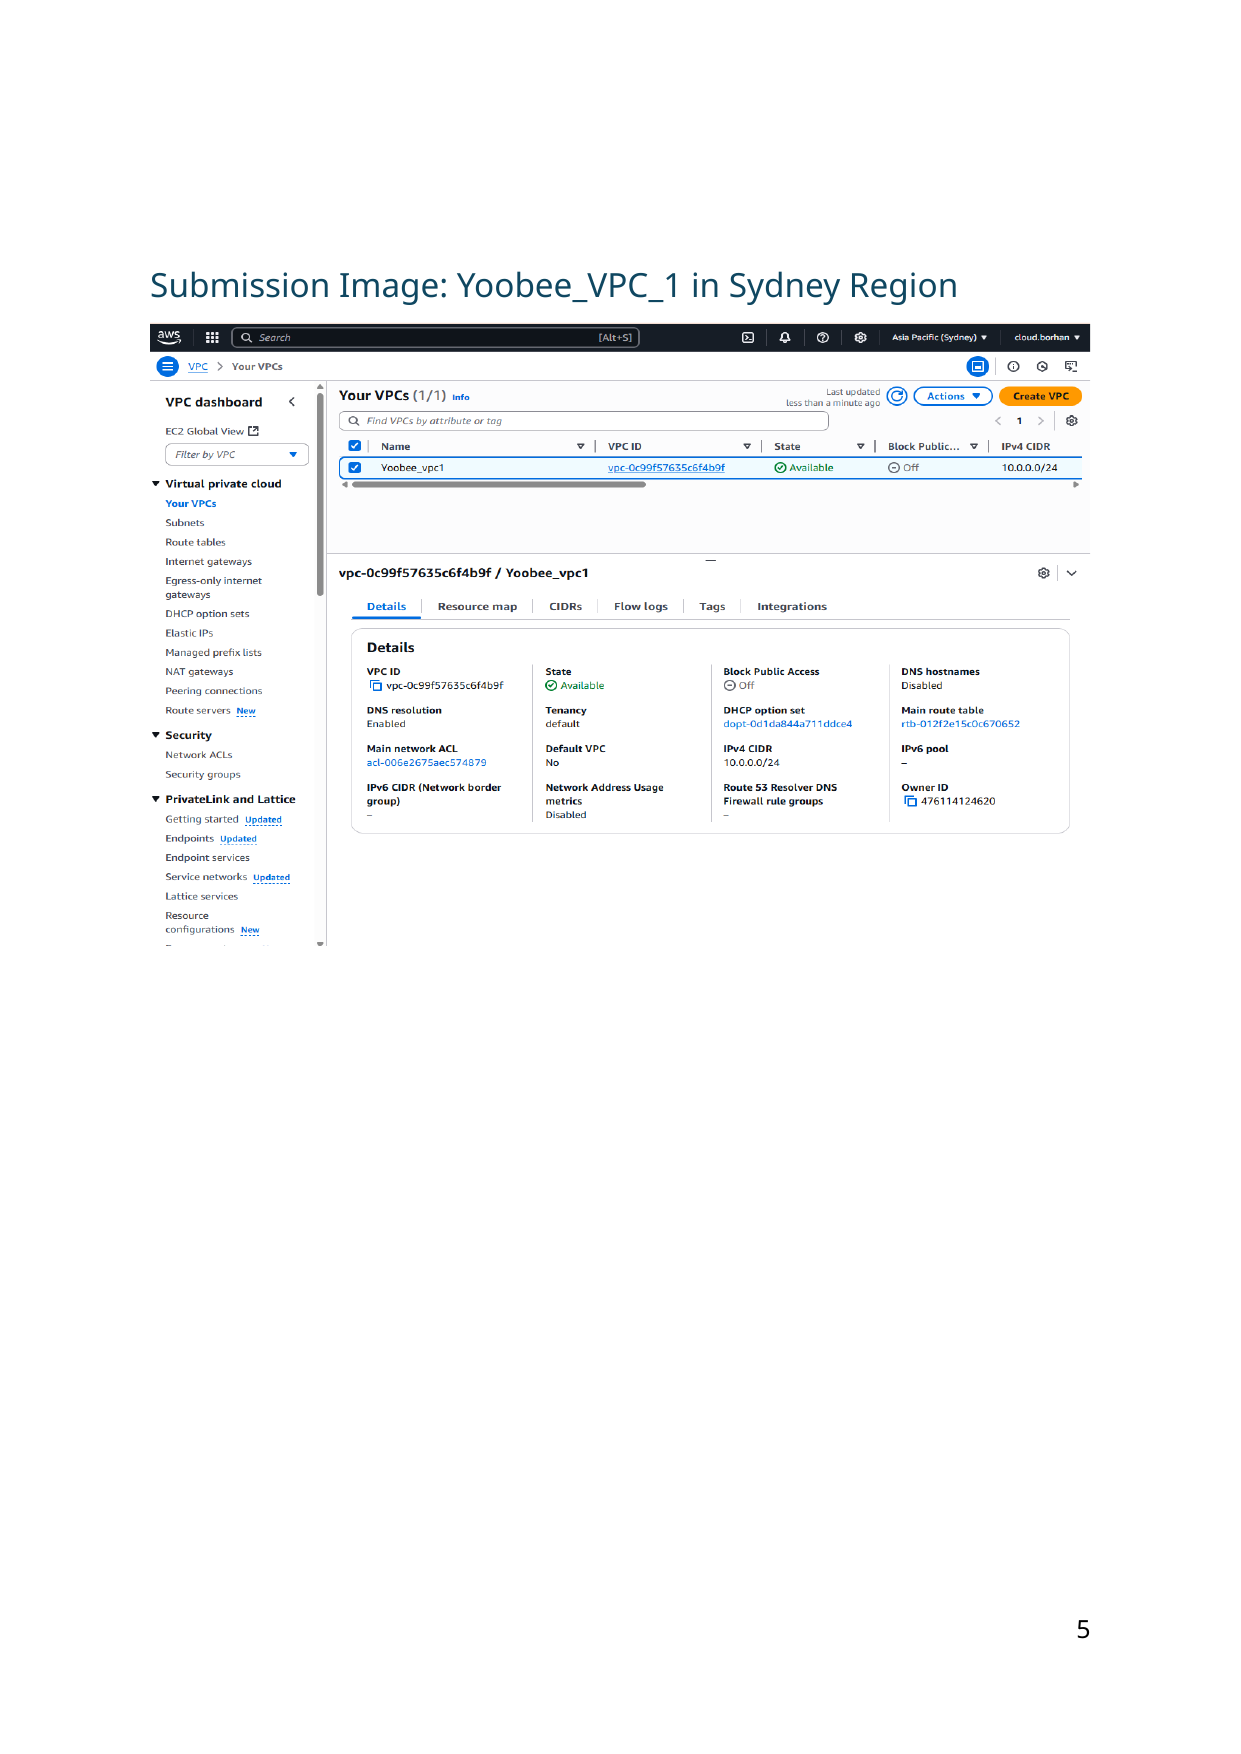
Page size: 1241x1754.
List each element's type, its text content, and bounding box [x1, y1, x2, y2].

subtitle Submission Image: Yoobee_VPC_1 in Sydney Region [150, 262, 1090, 307]
picture [150, 322, 1091, 946]
